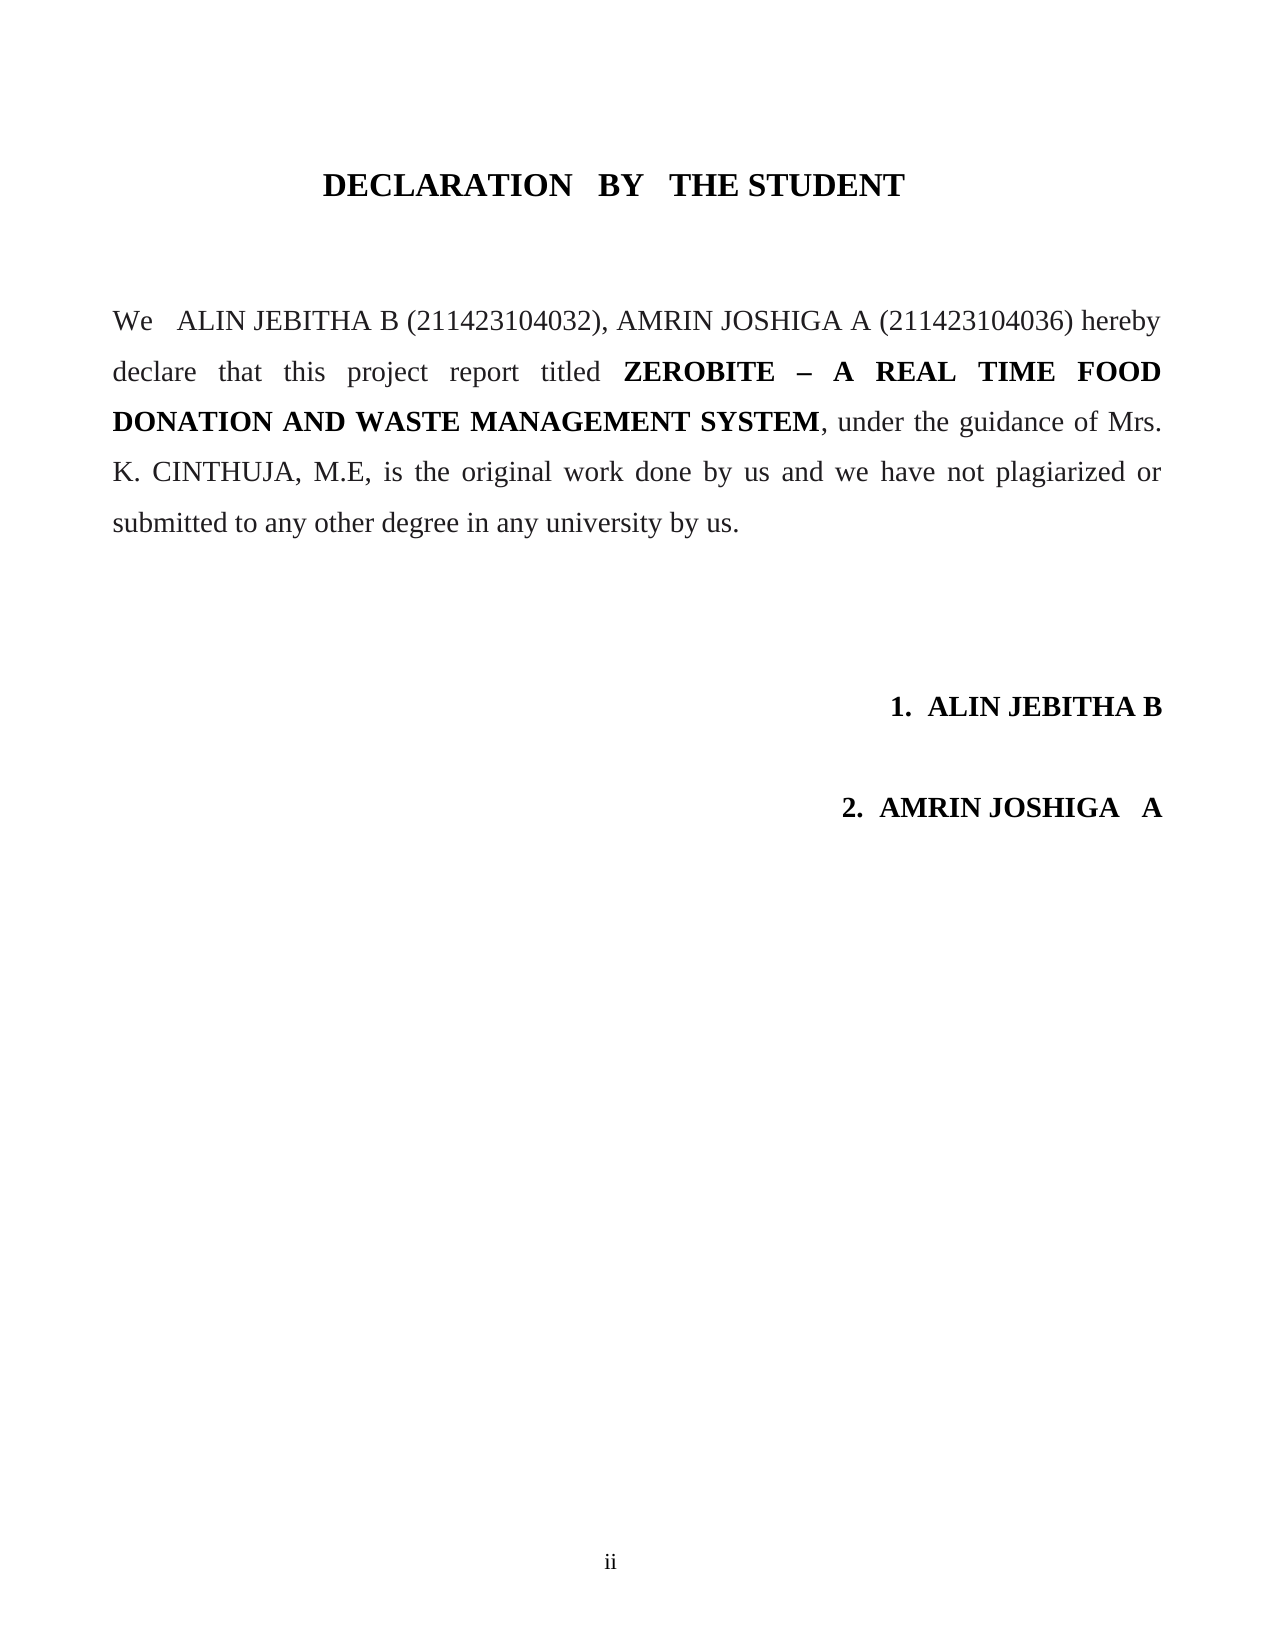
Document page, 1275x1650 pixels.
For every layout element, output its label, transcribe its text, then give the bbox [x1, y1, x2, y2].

list AMRIN JOSHIGA A [150, 790, 1162, 823]
text DECLARATION BY THE STUDENT [112, 165, 1115, 203]
list ALIN JEBITHA B [150, 689, 1162, 723]
text We ALIN JEBITHA B (211423104032), AMRIN JOSHIGA A (211423104036) hereby declare that this project report titled ZEROBITE – A REAL TIME FOOD DONATION AND WASTE MANAGEMENT SYSTEM, under the guidance of Mrs. K. CINTHUJA, M.E, is the original work done by us and we have not plagiarized or submitted to any other degree in any university by us. [112, 303, 1162, 538]
